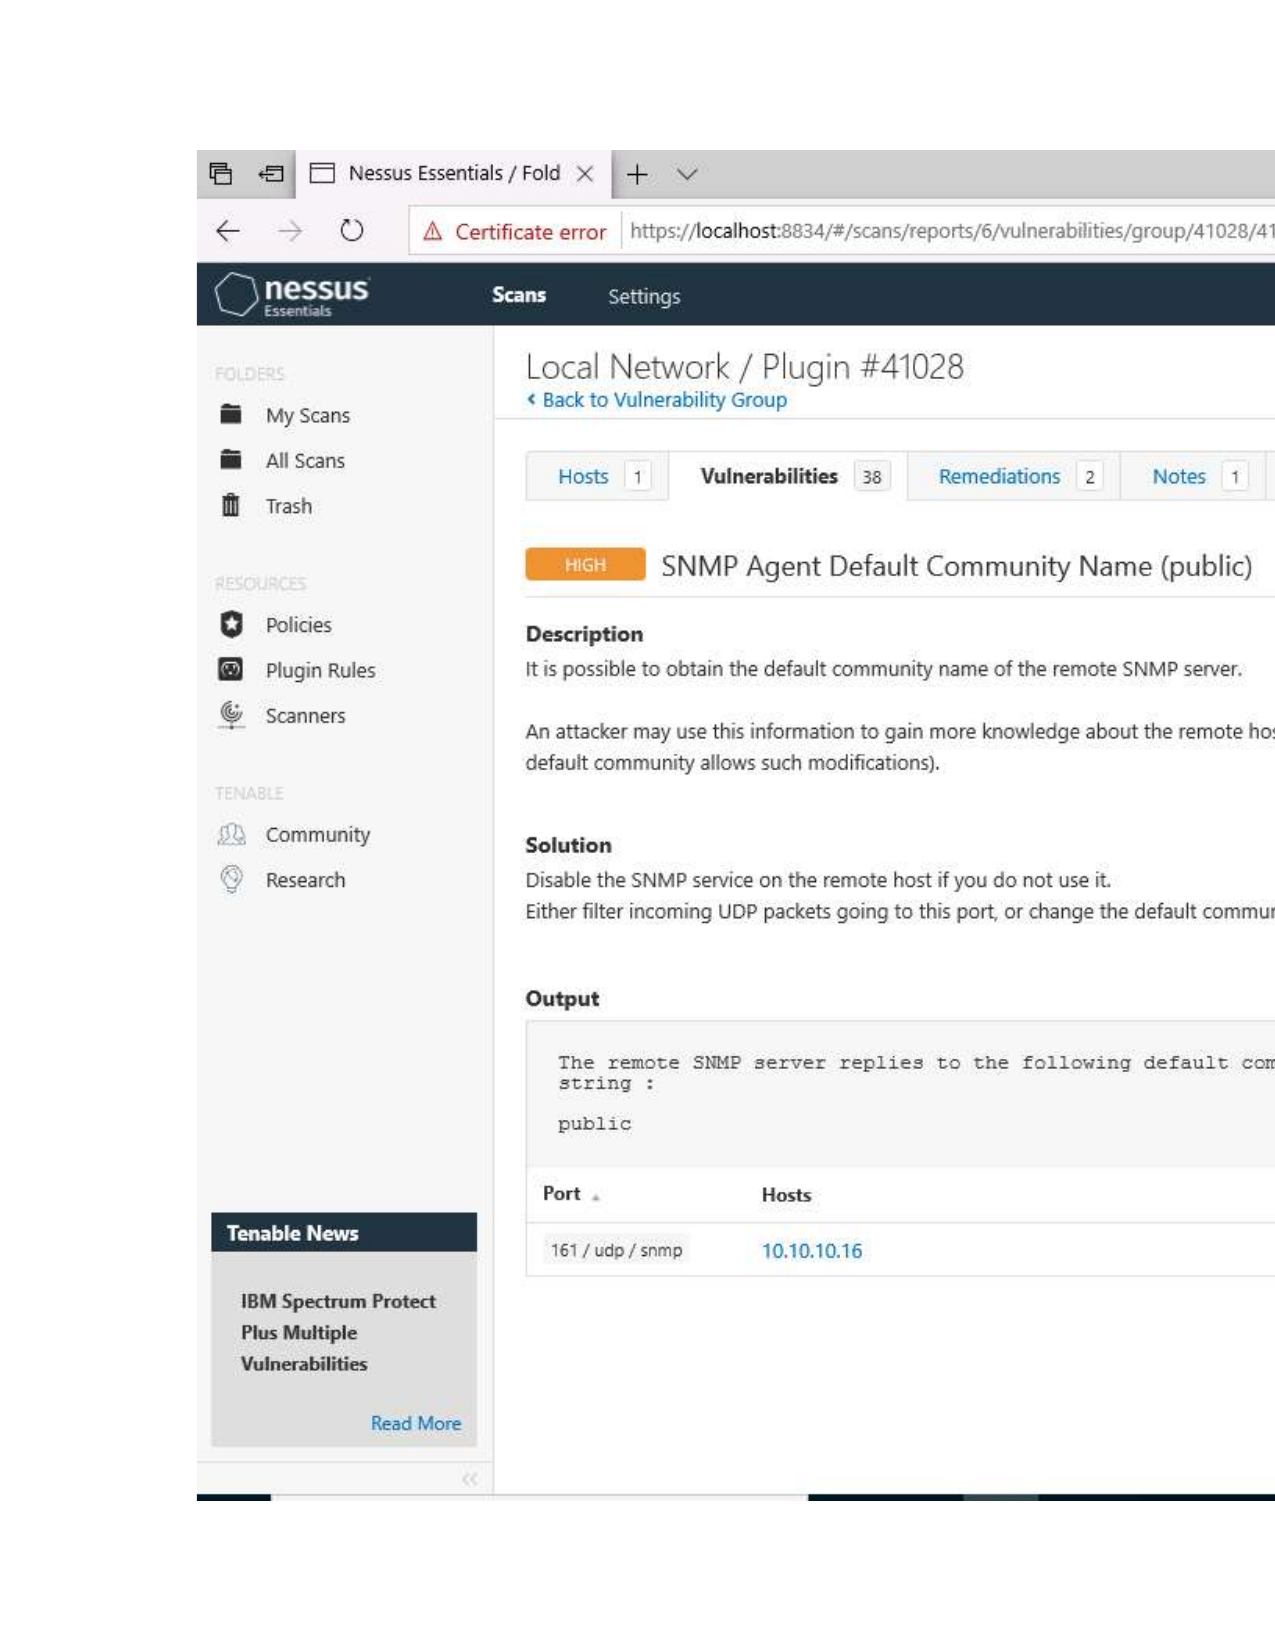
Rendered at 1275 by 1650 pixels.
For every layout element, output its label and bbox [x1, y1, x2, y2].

picture [196, 150, 1275, 1501]
